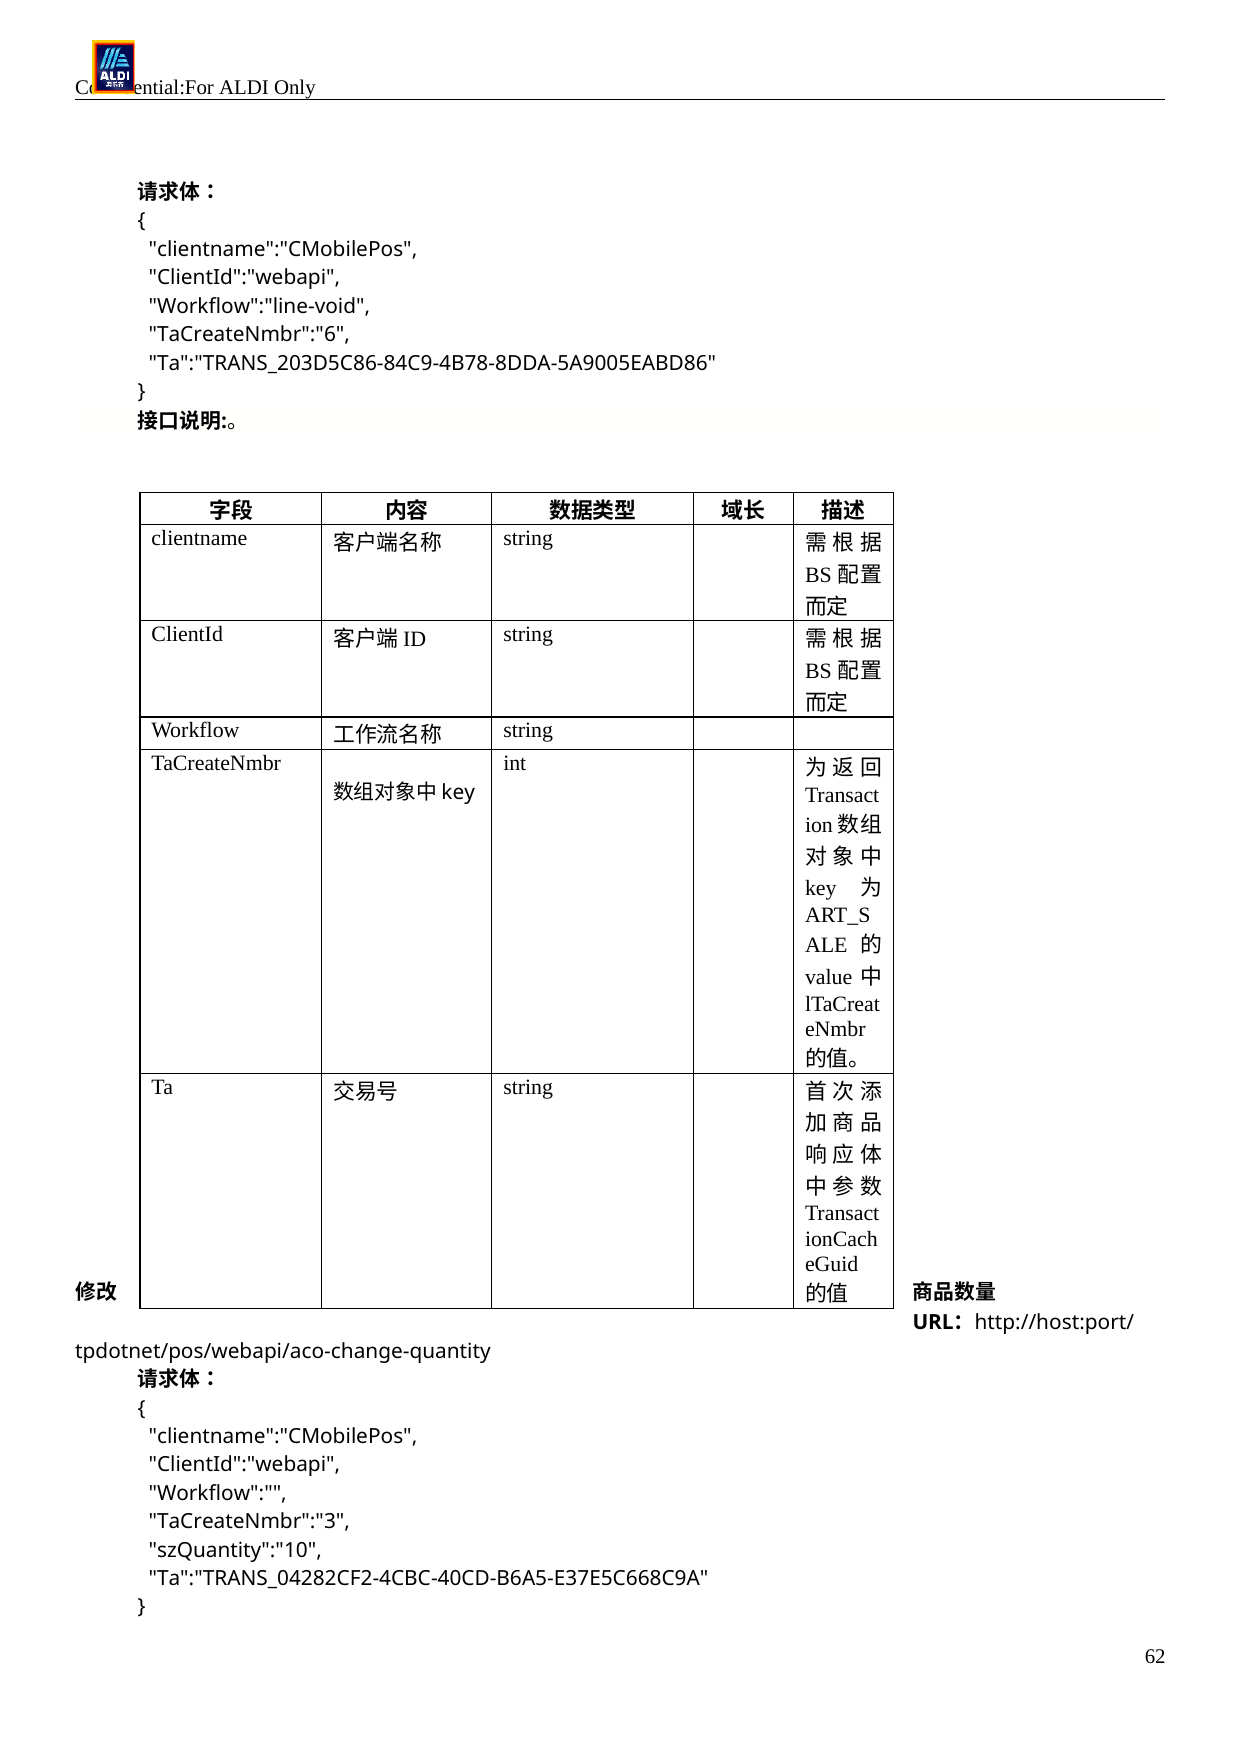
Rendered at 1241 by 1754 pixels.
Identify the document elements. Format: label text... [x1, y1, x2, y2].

text "TaCreateNmbr":"3", [75, 1506, 1165, 1535]
table_cell [694, 621, 793, 716]
text } [75, 1592, 1165, 1620]
text "Workflow":"", [75, 1478, 1165, 1506]
table_header 字段 [141, 493, 321, 524]
table_header 描述 [794, 493, 893, 524]
text { [75, 1393, 1165, 1421]
table_cell 需根据BS配置而定 [794, 621, 893, 716]
subtitle 修改商品数量 [75, 1275, 139, 1305]
table_cell [694, 750, 793, 1073]
table_header 内容 [322, 493, 491, 524]
table_cell ClientId [141, 621, 321, 716]
table_cell string [492, 525, 693, 620]
table_cell int [492, 750, 693, 1073]
text 接口说明:。 [75, 405, 1165, 435]
table_cell [694, 718, 793, 749]
text 请求体： [75, 177, 1165, 206]
table_cell 客户端ID [322, 621, 491, 716]
text "ClientId":"webapi", [75, 262, 1165, 291]
table_cell string [492, 718, 693, 749]
table_cell TaCreateNmbr [141, 750, 321, 1073]
table_cell 工作流名称 [322, 718, 491, 749]
table_cell 客户端名称 [322, 525, 491, 620]
table_cell [794, 718, 893, 749]
table_cell 需根据BS配置而定 [794, 525, 893, 620]
table_cell [694, 1074, 793, 1308]
table_cell 数组对象中key [322, 750, 491, 1073]
table_cell string [492, 1074, 693, 1308]
table_header 域长 [694, 493, 793, 524]
text "Workflow":"line-void", [75, 291, 1165, 319]
table_cell 首次添加商品响应体中参数TransactionCacheGuid 的值 [794, 1074, 893, 1308]
text "clientname":"CMobilePos", [75, 234, 1165, 262]
text "Ta":"TRANS_04282CF2-4CBC-40CD-B6A5-E37E5C668C9A" [75, 1563, 1165, 1592]
text "Ta":"TRANS_203D5C86-84C9-4B78-8DDA-5A9005EABD86" [75, 348, 1165, 376]
text URL：http://host:port/tpdotnet/pos/webapi/aco-change-quantity [75, 1305, 1165, 1364]
text "TaCreateNmbr":"6", [75, 319, 1165, 348]
picture [90, 39, 135, 92]
table_cell Ta [141, 1074, 321, 1308]
text 请求体： [75, 1364, 1165, 1393]
table_cell Workflow [141, 718, 321, 749]
text "ClientId":"webapi", [75, 1449, 1165, 1478]
text "szQuantity":"10", [75, 1535, 1165, 1563]
text "clientname":"CMobilePos", [75, 1421, 1165, 1449]
table_cell 交易号 [322, 1074, 491, 1308]
text } [75, 376, 1165, 405]
table_cell string [492, 621, 693, 716]
table_cell 为返回Transaction数组对象中key为ART_SALE的value中lTaCreateNmbr的值。 [794, 750, 893, 1073]
table_cell [694, 525, 793, 620]
table_cell clientname [141, 525, 321, 620]
subtitle 修改商品数量 [894, 1275, 1165, 1305]
text { [75, 206, 1165, 234]
table_header 数据类型 [492, 493, 693, 524]
